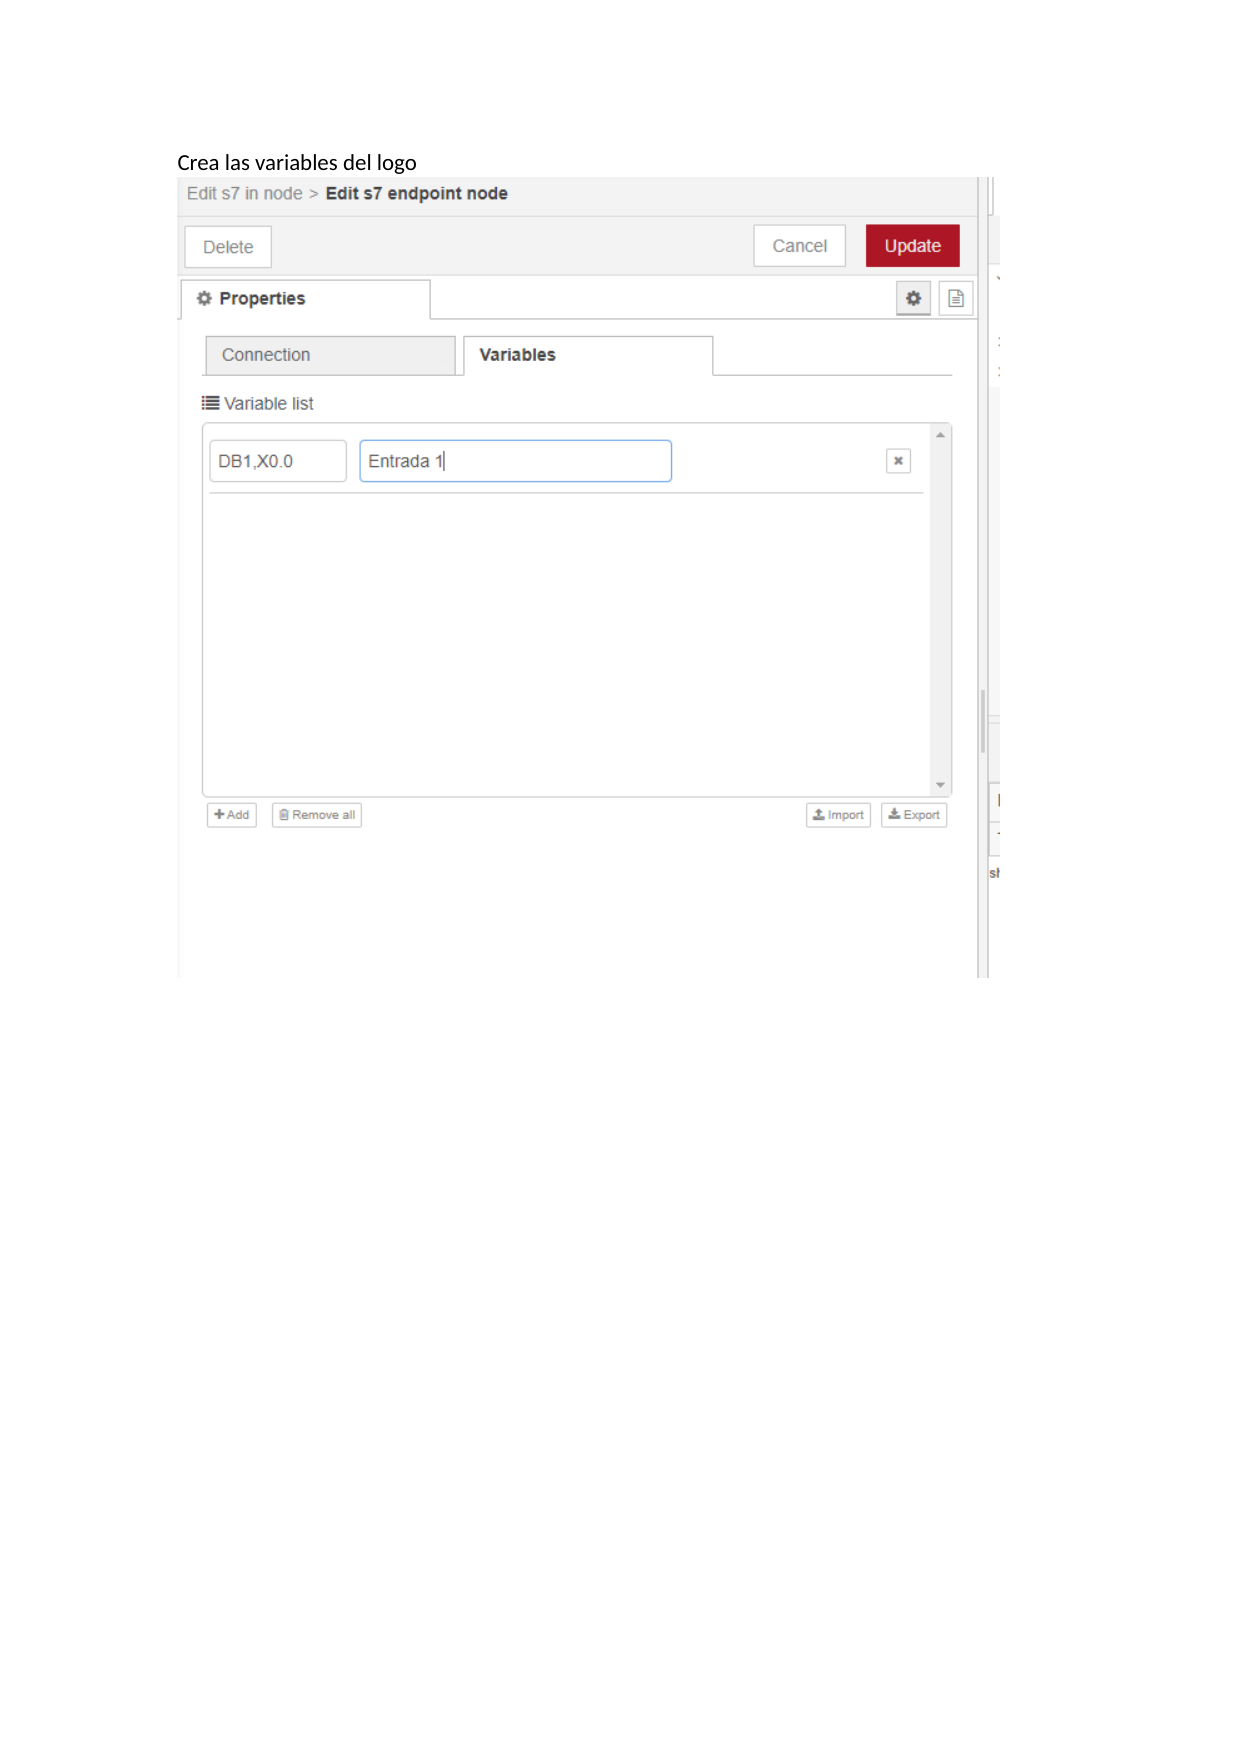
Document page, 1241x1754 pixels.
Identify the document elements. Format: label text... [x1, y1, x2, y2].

picture [177, 177, 1000, 978]
